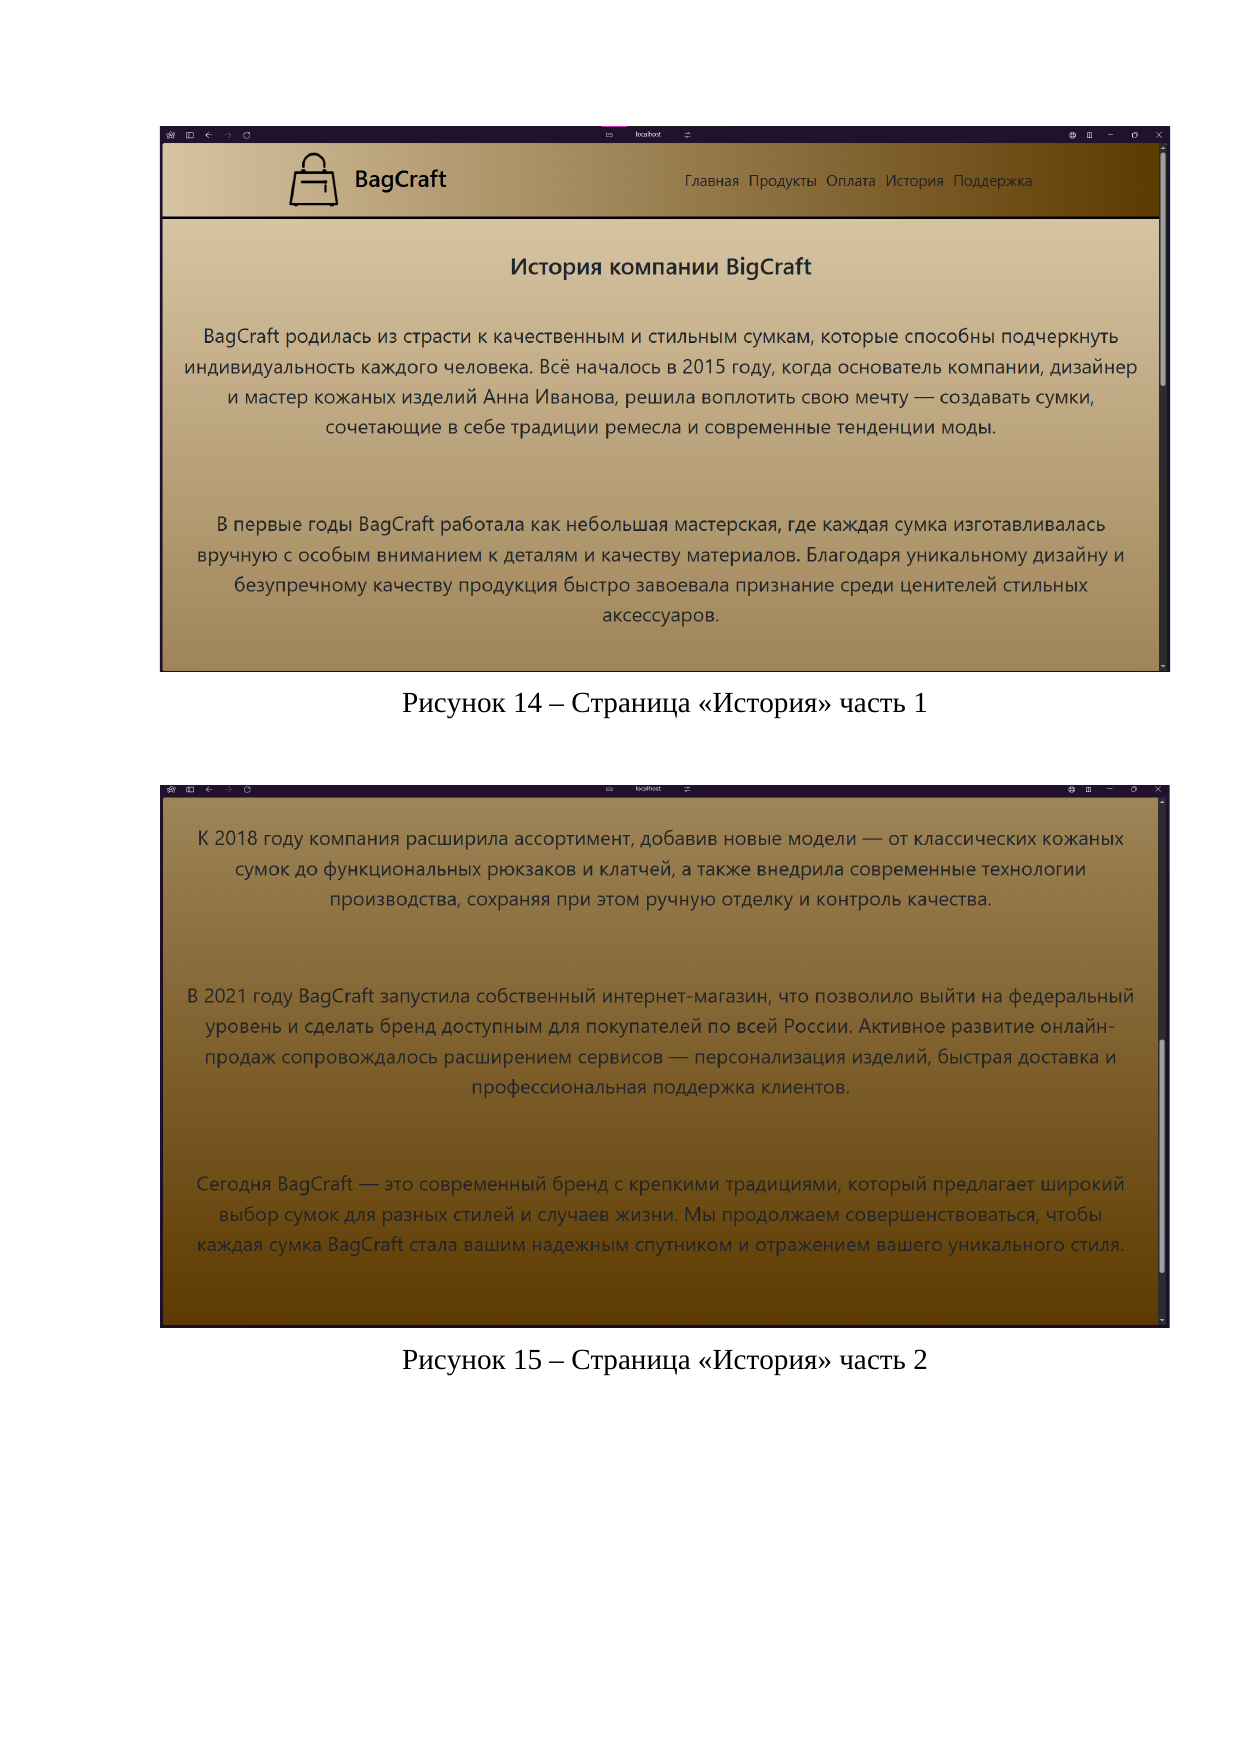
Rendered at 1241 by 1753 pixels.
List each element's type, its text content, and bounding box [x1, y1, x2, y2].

text Рисунок 15 – Страница «История» часть 2 [135, 1342, 1194, 1375]
picture [160, 785, 1170, 1328]
picture [159, 126, 1171, 672]
text Рисунок 14 – Страница «История» часть 1 [135, 685, 1194, 719]
